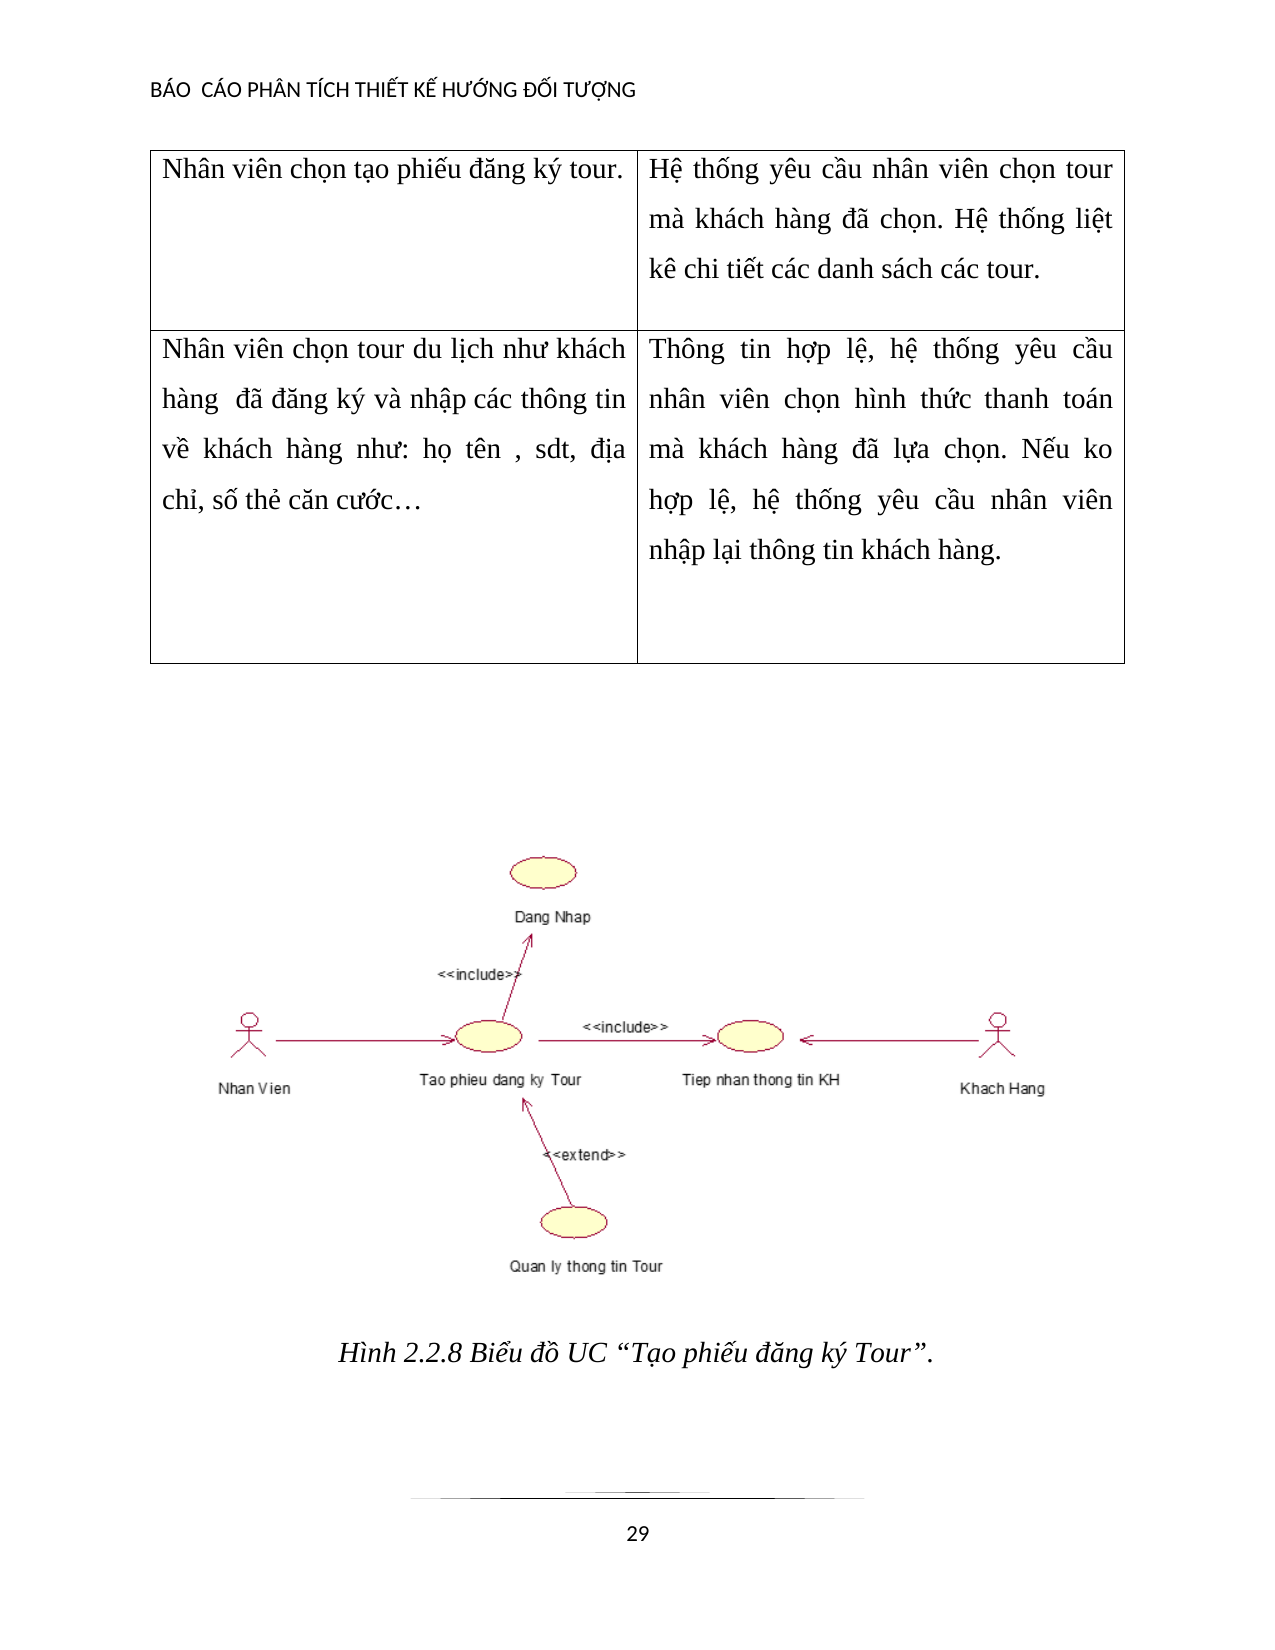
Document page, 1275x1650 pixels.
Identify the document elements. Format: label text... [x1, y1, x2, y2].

picture [211, 816, 1064, 1317]
table_cell Hệ thống yêu cầu nhân viên chọn tour mà khách hàng đã chọn. Hệ thống liệt kê chi tiết các danh sách các tour. [638, 151, 1124, 330]
table_cell Thông tin hợp lệ, hệ thống yêu cầu nhân viên chọn hình thức thanh toán mà khách hàng đã lựa chọn. Nếu ko hợp lệ, hệ thống yêu cầu nhân viên nhập lại thông tin khách hàng. [638, 331, 1124, 663]
table_cell Nhân viên chọn tạo phiếu đăng ký tour. [151, 151, 637, 330]
table_cell Nhân viên chọn tour du lịch như khách hàng đã đăng ký và nhập các thông tin về khách hàng như: họ tên , sdt, địa chỉ, số thẻ căn cước… [151, 331, 637, 663]
text Hình 2.2.8 Biểu đồ UC “Tạo phiếu đăng ký Tour”. [150, 1335, 1125, 1369]
